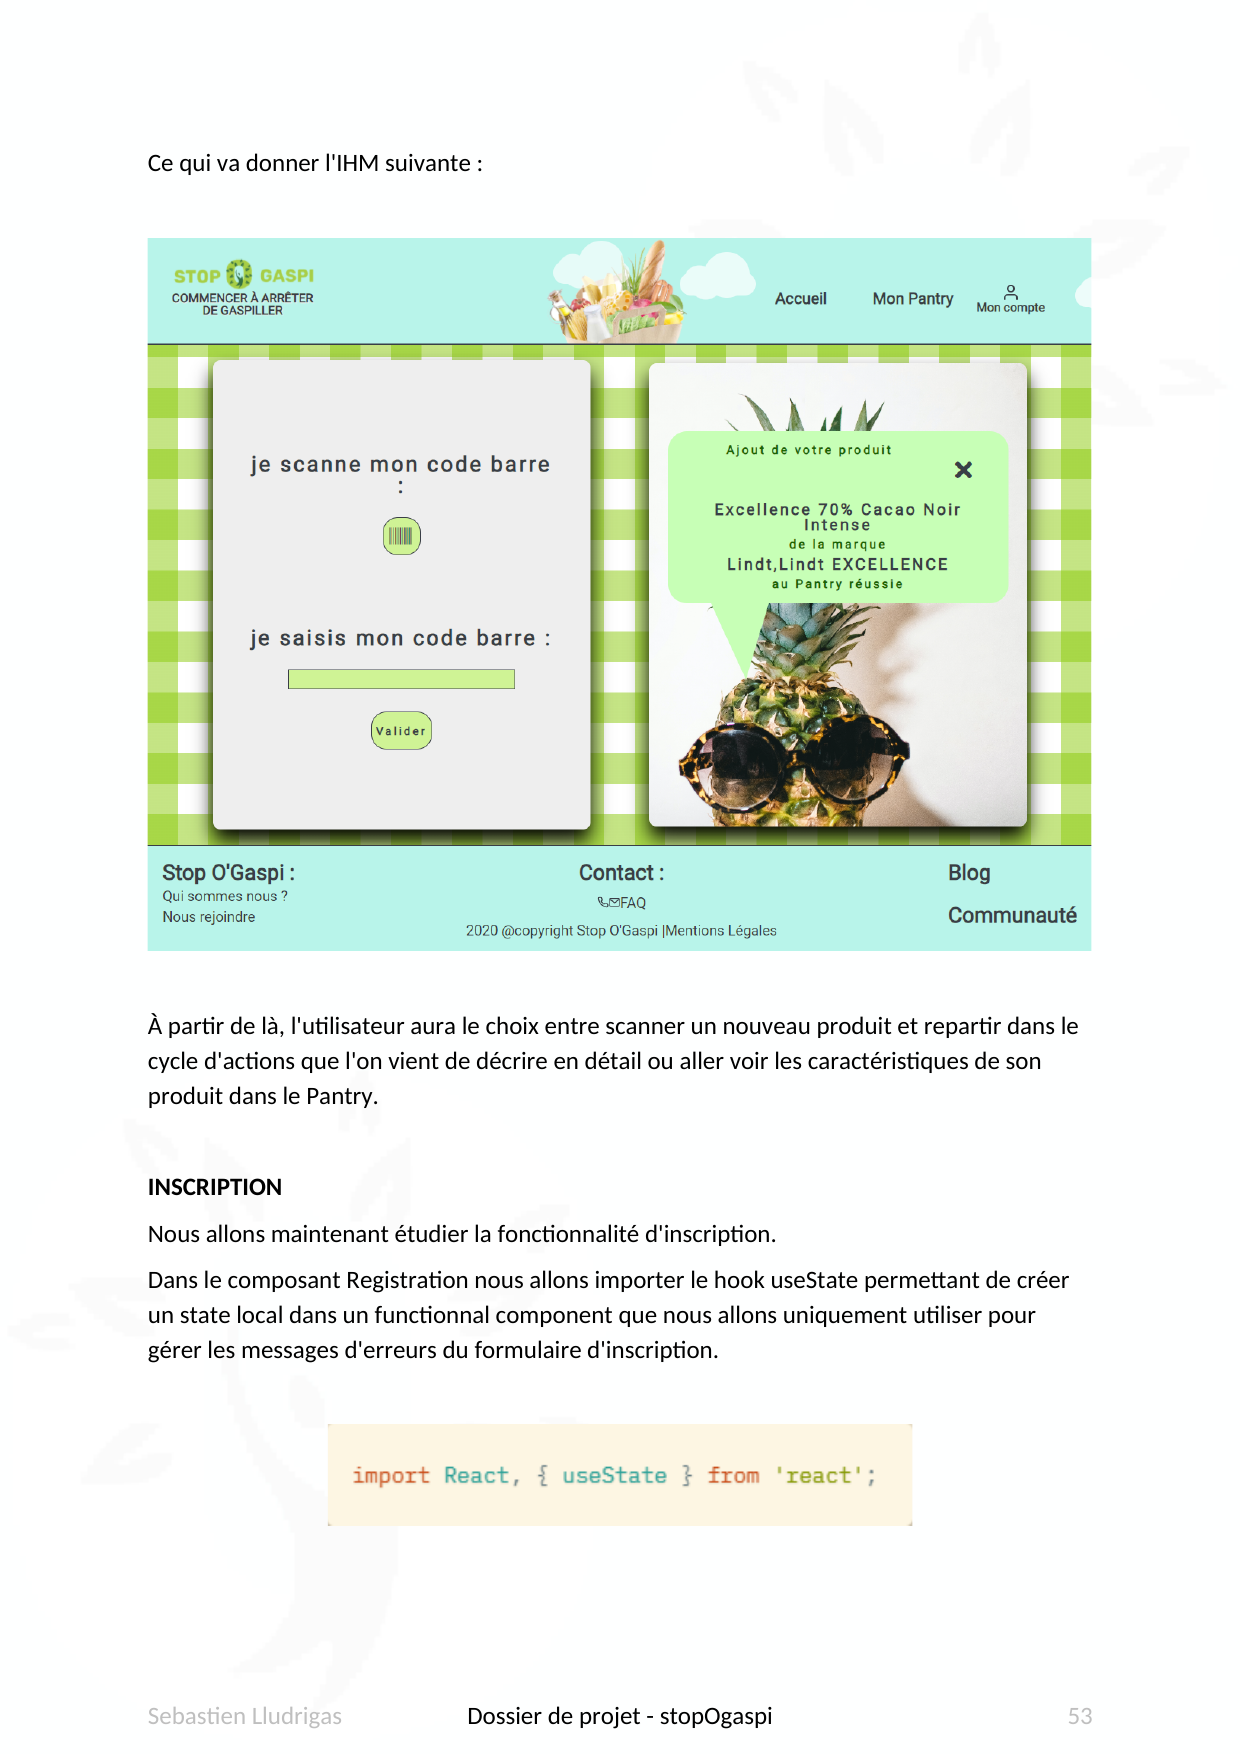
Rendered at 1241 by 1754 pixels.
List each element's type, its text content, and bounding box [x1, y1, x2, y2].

picture [147, 238, 1092, 951]
picture [327, 1424, 913, 1526]
subtitle inscription [148, 1171, 1093, 1202]
text À partir de là, l'utilisateur aura le choix entre scanner un nouveau produit et repartir dans le cycle d'actions que l'on vient de décrire en détail ou aller voir les caractéristiques de son produit dans le Pantry. [148, 1011, 1093, 1111]
text Nous allons maintenant étudier la fonctionnalité d'inscription. [148, 1218, 1093, 1249]
text Dans le composant Registration nous allons importer le hook useState permettant de créer un state local dans un functionnal component que nous allons uniquement utiliser pour gérer les messages d'erreurs du formulaire d'inscription. [148, 1264, 1093, 1364]
text Ce qui va donner l'IHM suivante : [148, 148, 1093, 178]
